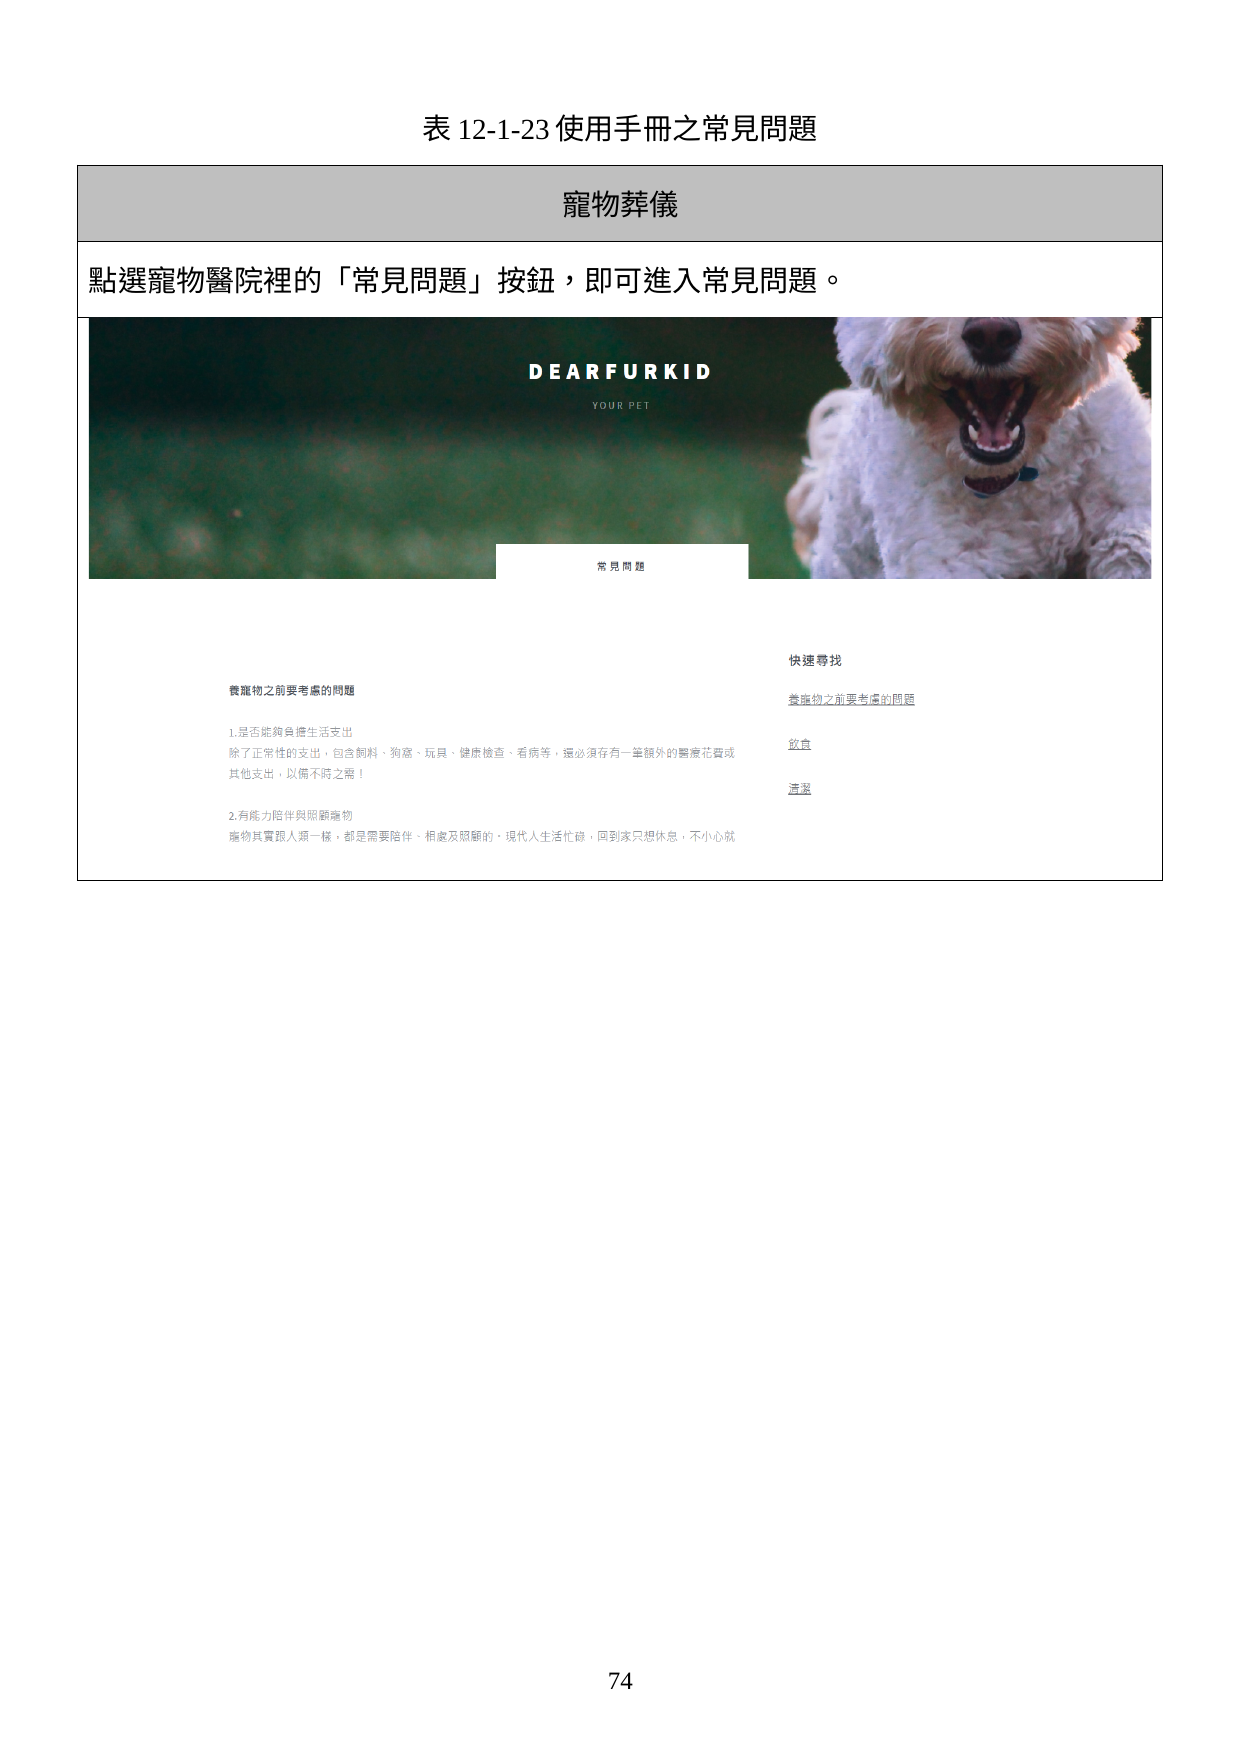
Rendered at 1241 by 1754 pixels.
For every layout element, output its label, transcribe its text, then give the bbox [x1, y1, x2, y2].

table_cell [78, 318, 1162, 880]
text 表12-1-23使用手冊之常見問題 [89, 89, 1152, 164]
table_cell 點選寵物醫院裡的「常見問題」按鈕，即可進入常見問題。 [78, 242, 1162, 317]
table_header 寵物葬儀 [78, 166, 1162, 241]
picture [88, 317, 1152, 844]
